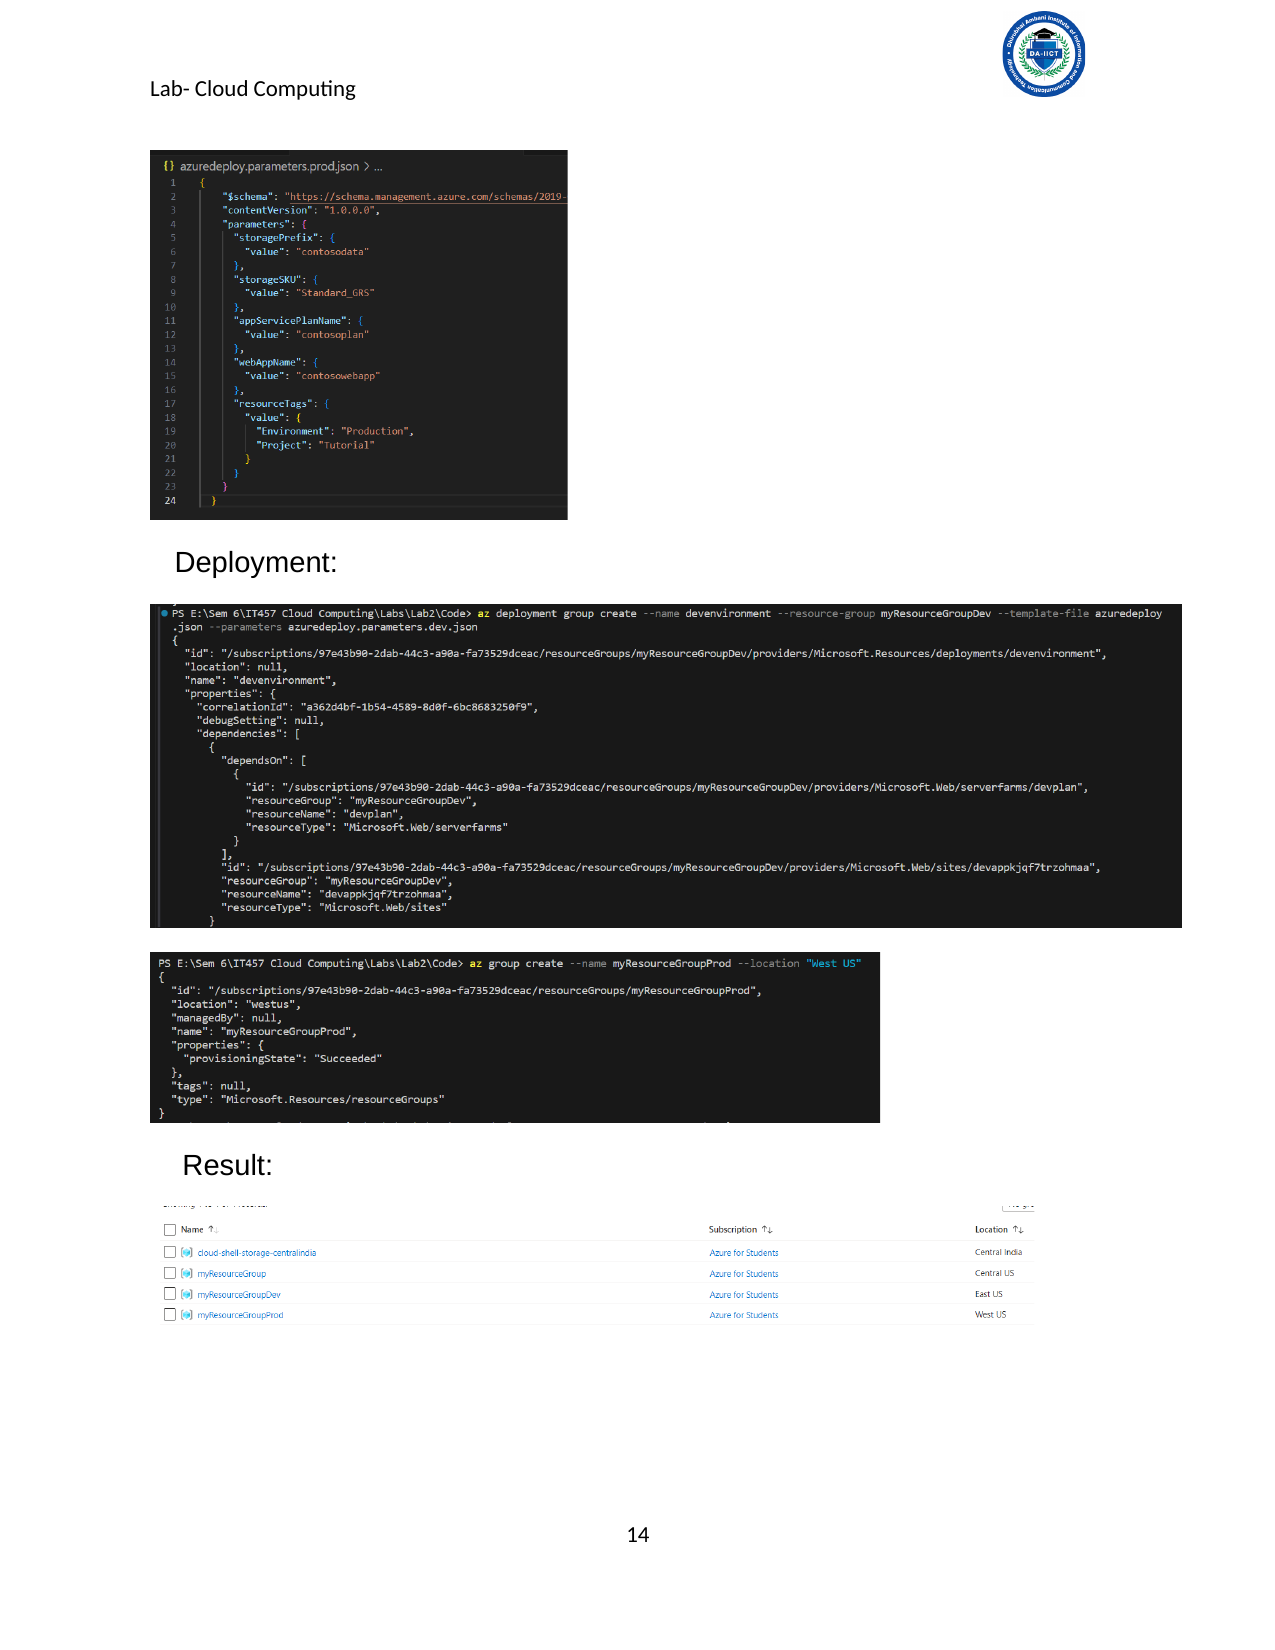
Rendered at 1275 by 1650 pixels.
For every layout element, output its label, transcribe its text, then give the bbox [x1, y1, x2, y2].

picture [150, 952, 881, 1123]
text Result: [150, 1147, 1125, 1181]
picture [150, 1206, 1035, 1326]
picture [150, 150, 568, 520]
text Deployment: [150, 545, 1125, 578]
picture [1002, 11, 1086, 97]
picture [150, 604, 1182, 928]
